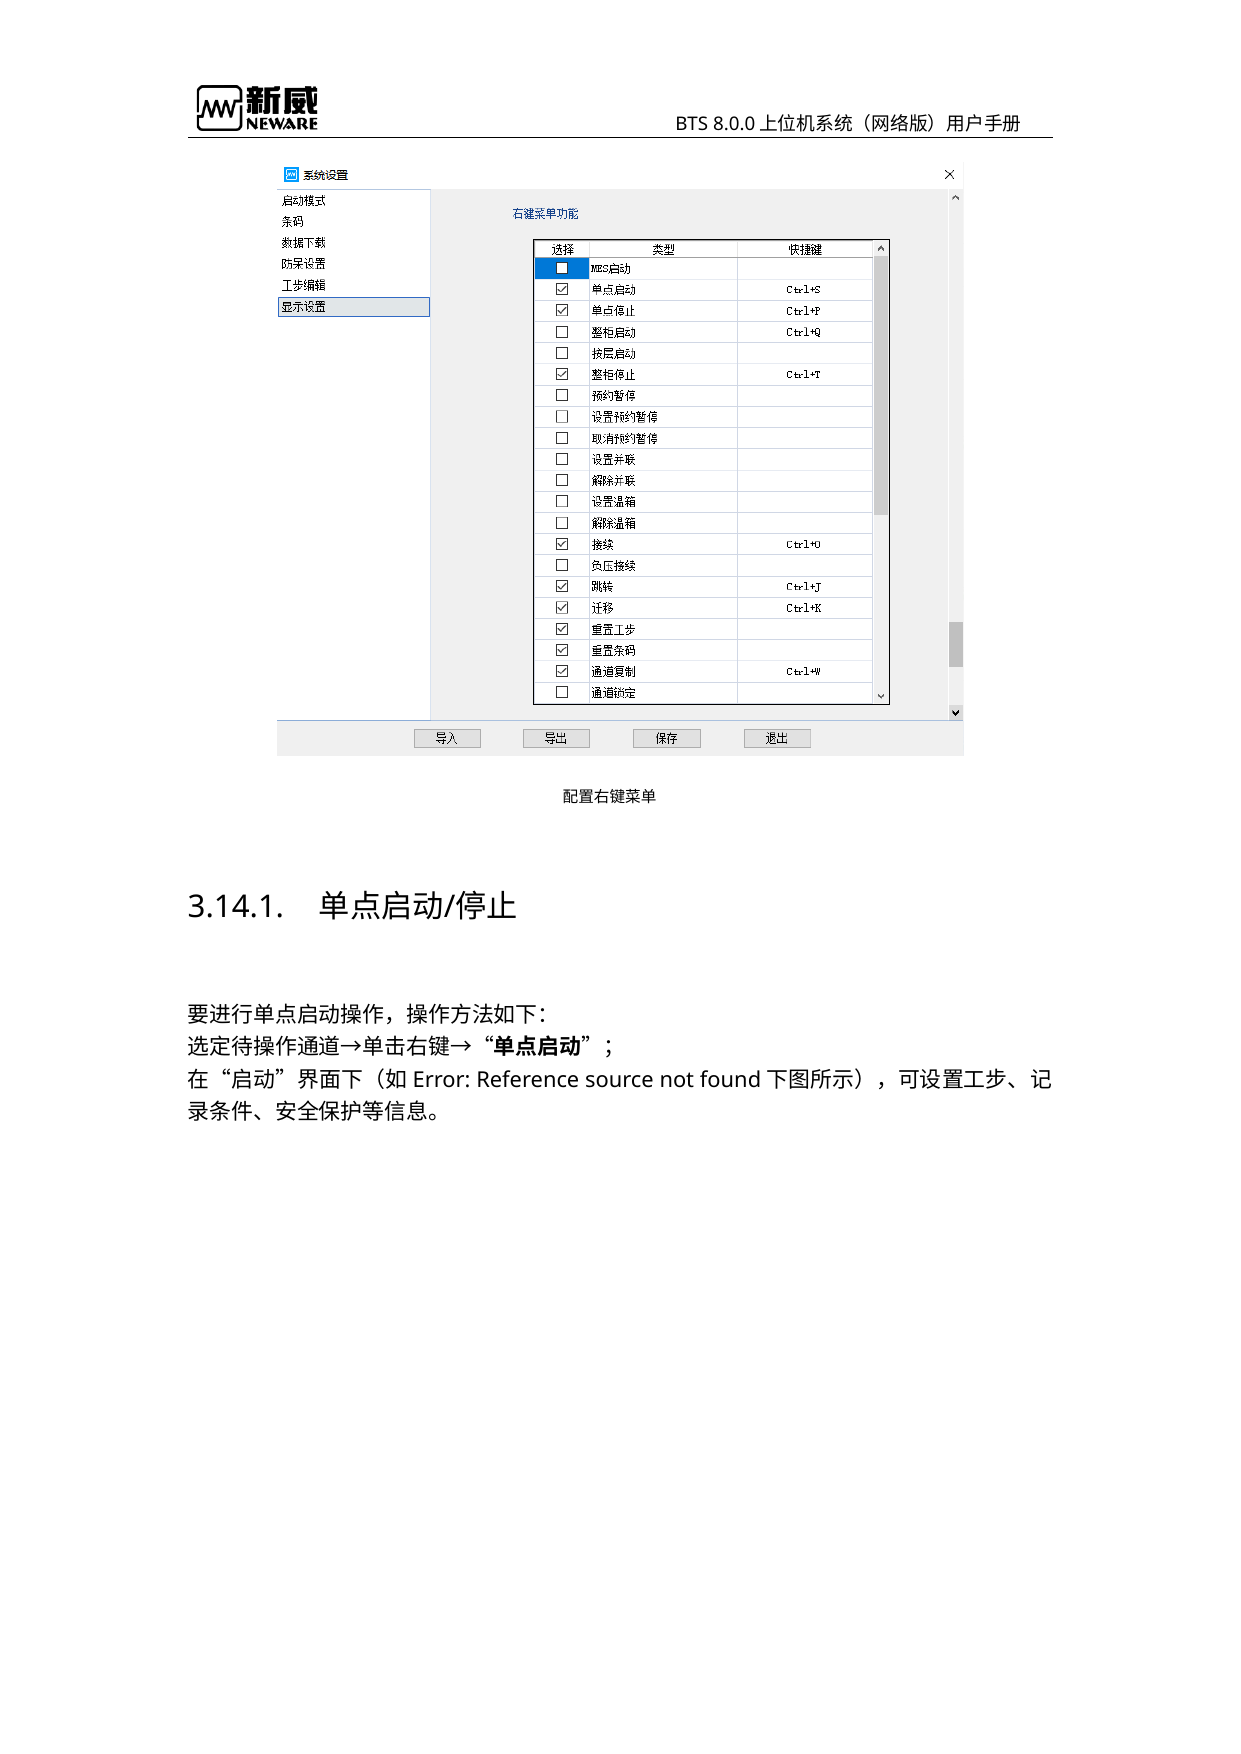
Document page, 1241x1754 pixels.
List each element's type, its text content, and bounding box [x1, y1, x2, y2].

text 选定待操作通道→单击右键→“单点启动”； [187, 1029, 1053, 1061]
text 要进行单点启动操作，操作方法如下： [187, 996, 1053, 1029]
picture [277, 162, 964, 756]
picture [196, 85, 318, 131]
subtitle 单点启动/停止 [187, 872, 1053, 937]
text 配置右键菜单 [187, 779, 1053, 812]
